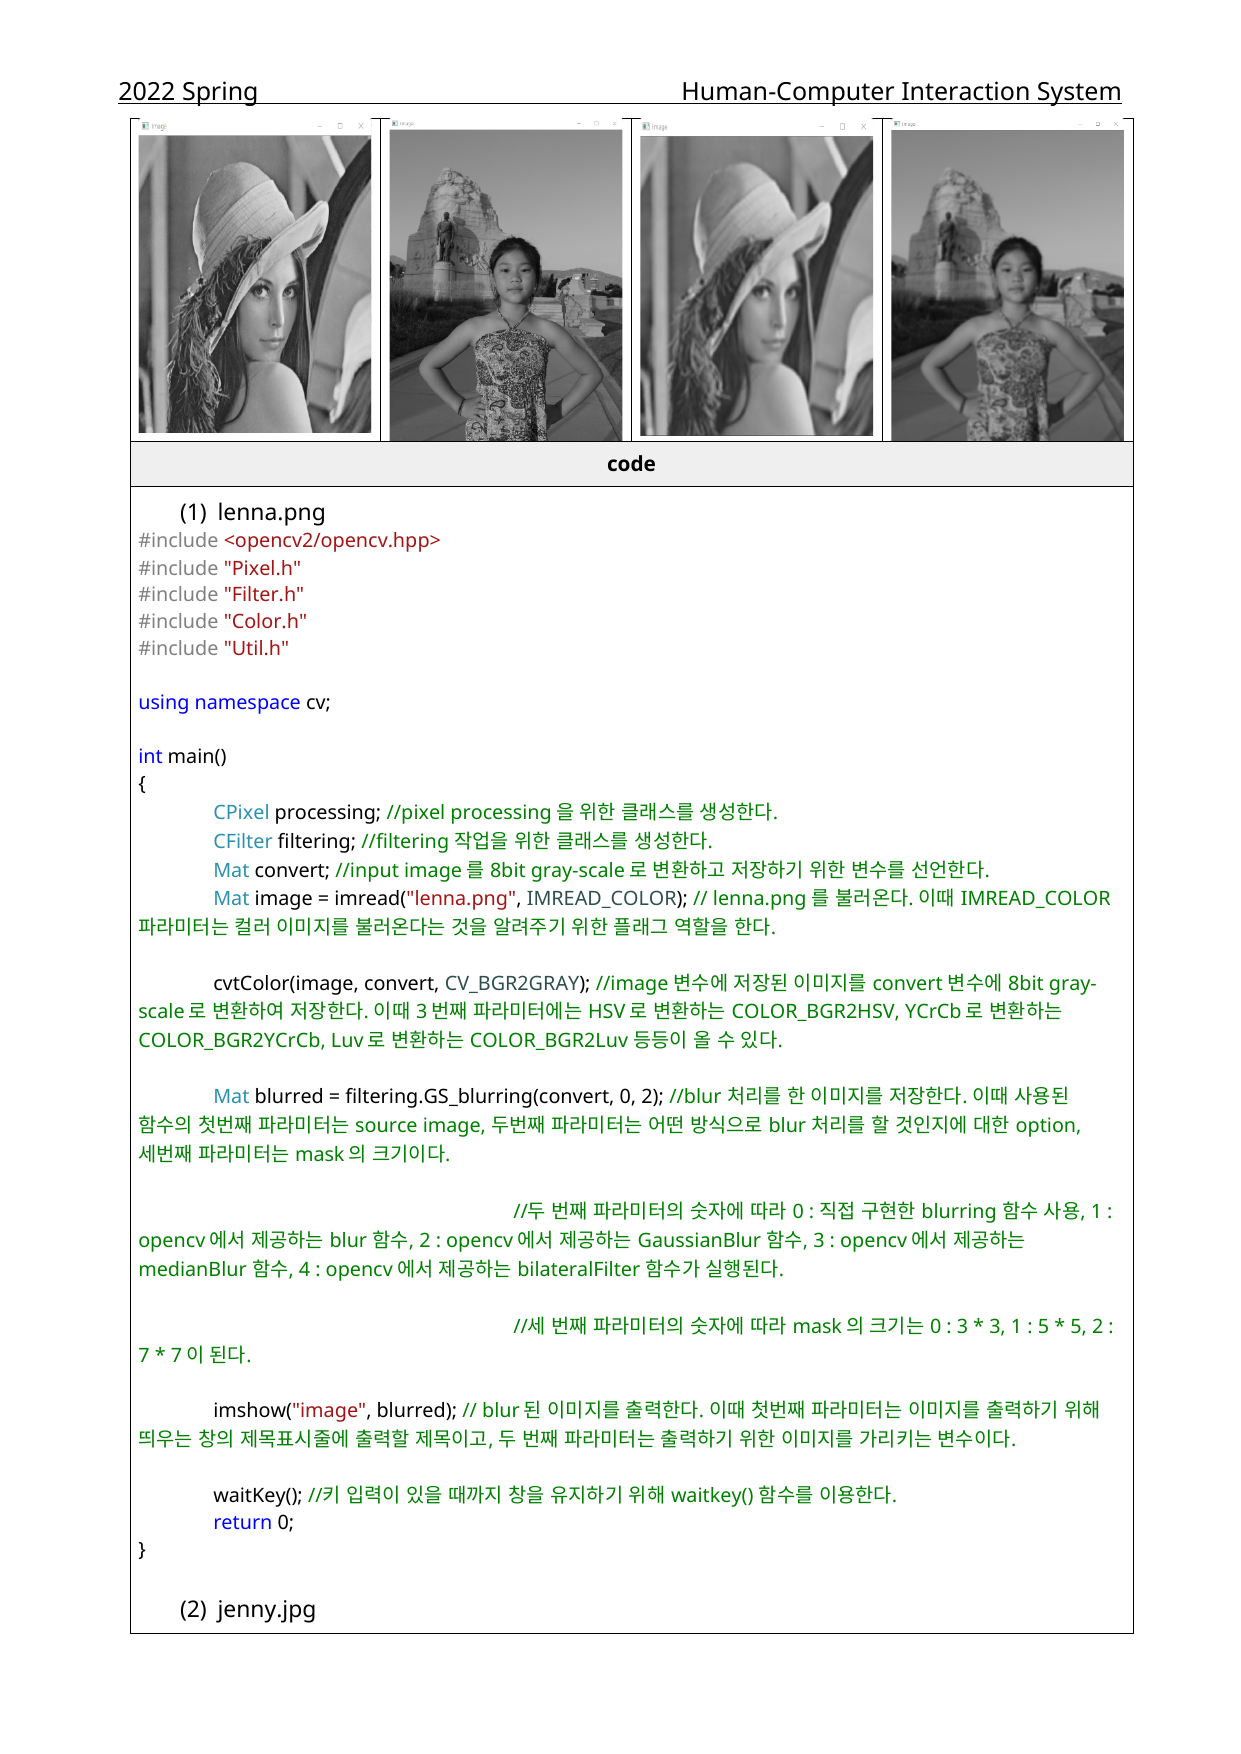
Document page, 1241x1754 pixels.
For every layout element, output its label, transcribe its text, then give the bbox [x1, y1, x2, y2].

picture [640, 118, 874, 436]
table_cell [632, 119, 882, 441]
table_cell [1124, 119, 1133, 441]
picture [389, 118, 623, 441]
table_cell [623, 119, 631, 441]
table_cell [131, 487, 1133, 1633]
picture [891, 118, 1124, 441]
table_cell [131, 119, 380, 441]
picture [138, 118, 372, 433]
table_cell [381, 119, 389, 441]
table_cell code [131, 442, 1133, 486]
table_cell [883, 119, 891, 441]
